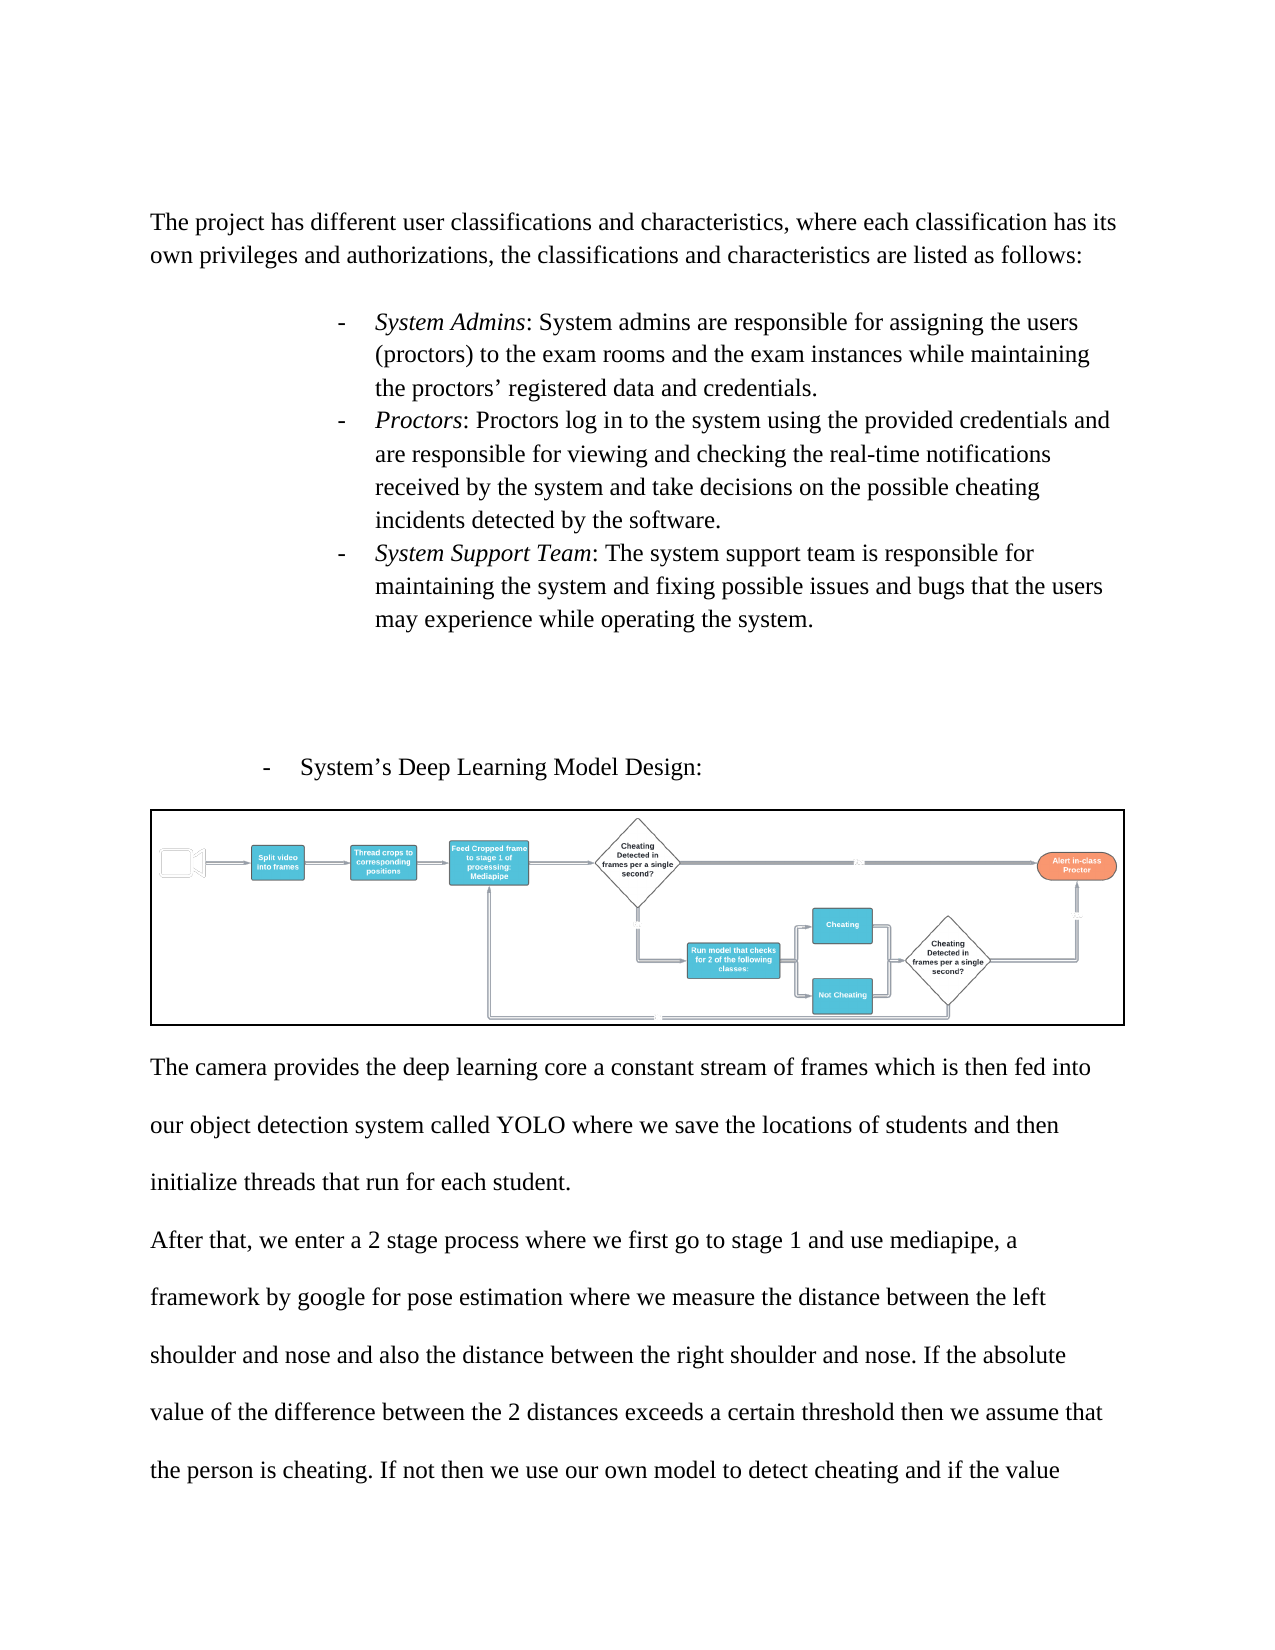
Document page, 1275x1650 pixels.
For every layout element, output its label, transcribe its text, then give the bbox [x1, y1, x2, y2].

text The project has different user classifications and characteristics, where each classification has its own privileges and authorizations, the classifications and characteristics are listed as follows: [150, 207, 1125, 269]
picture [152, 811, 1123, 1024]
text The camera provides the deep learning core a constant stream of frames which is then fed into our object detection system called YOLO where we save the locations of students and then initialize threads that run for each student. [150, 1052, 1125, 1196]
list System’s Deep Learning Model Design: [262, 752, 1125, 781]
list System Admins: System admins are responsible for assigning the users (proctors) to the exam rooms and the exam instances while maintaining the proctors’ registered data and credentials. [337, 307, 1125, 401]
list Proctors: Proctors log in to the system using the provided credentials and are responsible for viewing and checking the real-time notifications received by the system and take decisions on the possible cheating incidents detected by the software. [337, 406, 1125, 533]
list System Support Team: The system support team is responsible for maintaining the system and fixing possible issues and bugs that the users may experience while operating the system. [337, 538, 1125, 632]
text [150, 1225, 1125, 1483]
